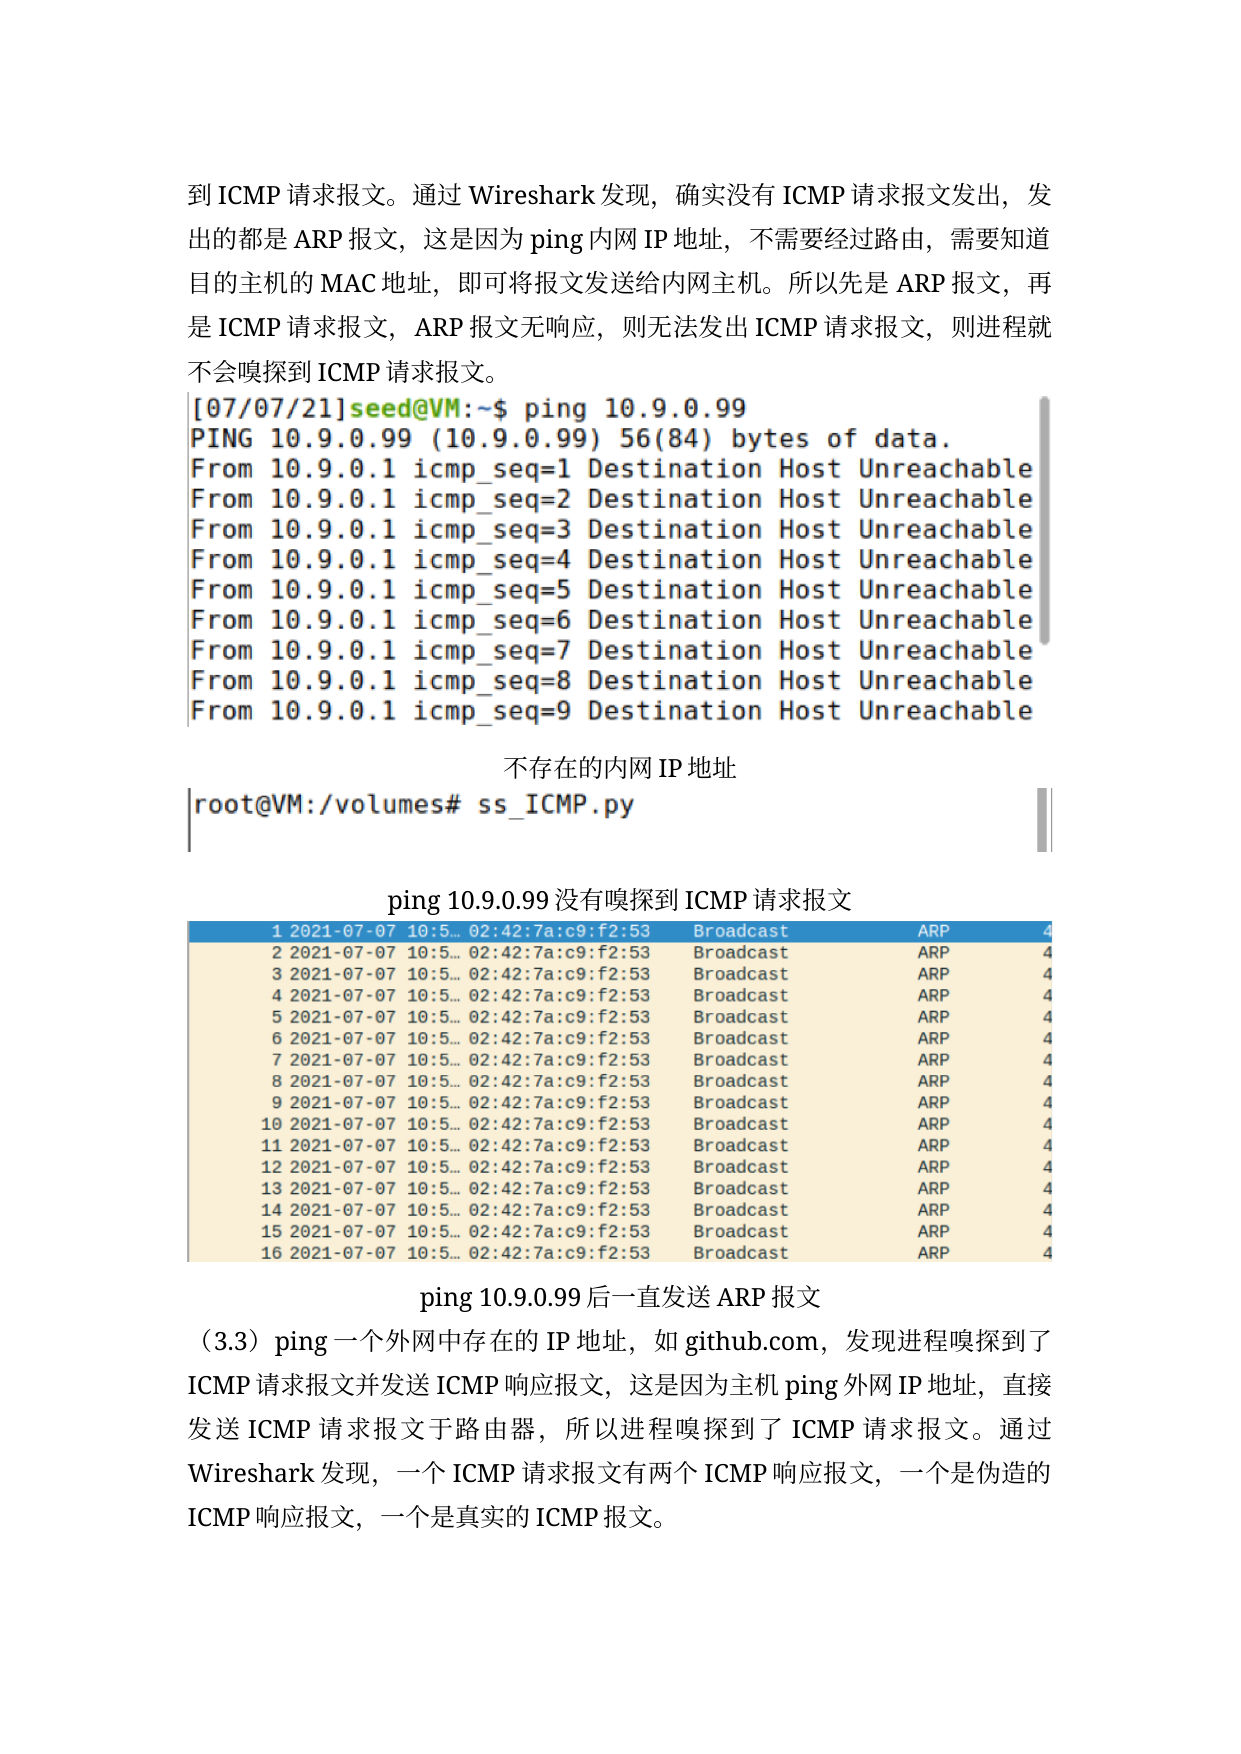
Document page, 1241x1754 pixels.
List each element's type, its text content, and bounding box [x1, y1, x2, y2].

text （3.3）ping一个外网中存在的IP地址，如github.com，发现进程嗅探到了ICMP请求报文并发送ICMP响应报文，这是因为主机ping外网IP地址，直接发送ICMP请求报文于路由器，所以进程嗅探到了ICMP请求报文。通过Wireshark发现，一个ICMP请求报文有两个ICMP响应报文，一个是伪造的ICMP响应报文，一个是真实的ICMP报文。 [187, 1318, 1053, 1538]
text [187, 172, 1053, 392]
text 不存在的内网IP地址 [187, 745, 1053, 788]
picture [187, 921, 1053, 1262]
text ping 10.9.0.99后一直发送ARP报文 [187, 1273, 1053, 1318]
text ping 10.9.0.99没有嗅探到ICMP请求报文 [187, 877, 1053, 921]
picture [187, 788, 1053, 852]
picture [187, 392, 1053, 727]
